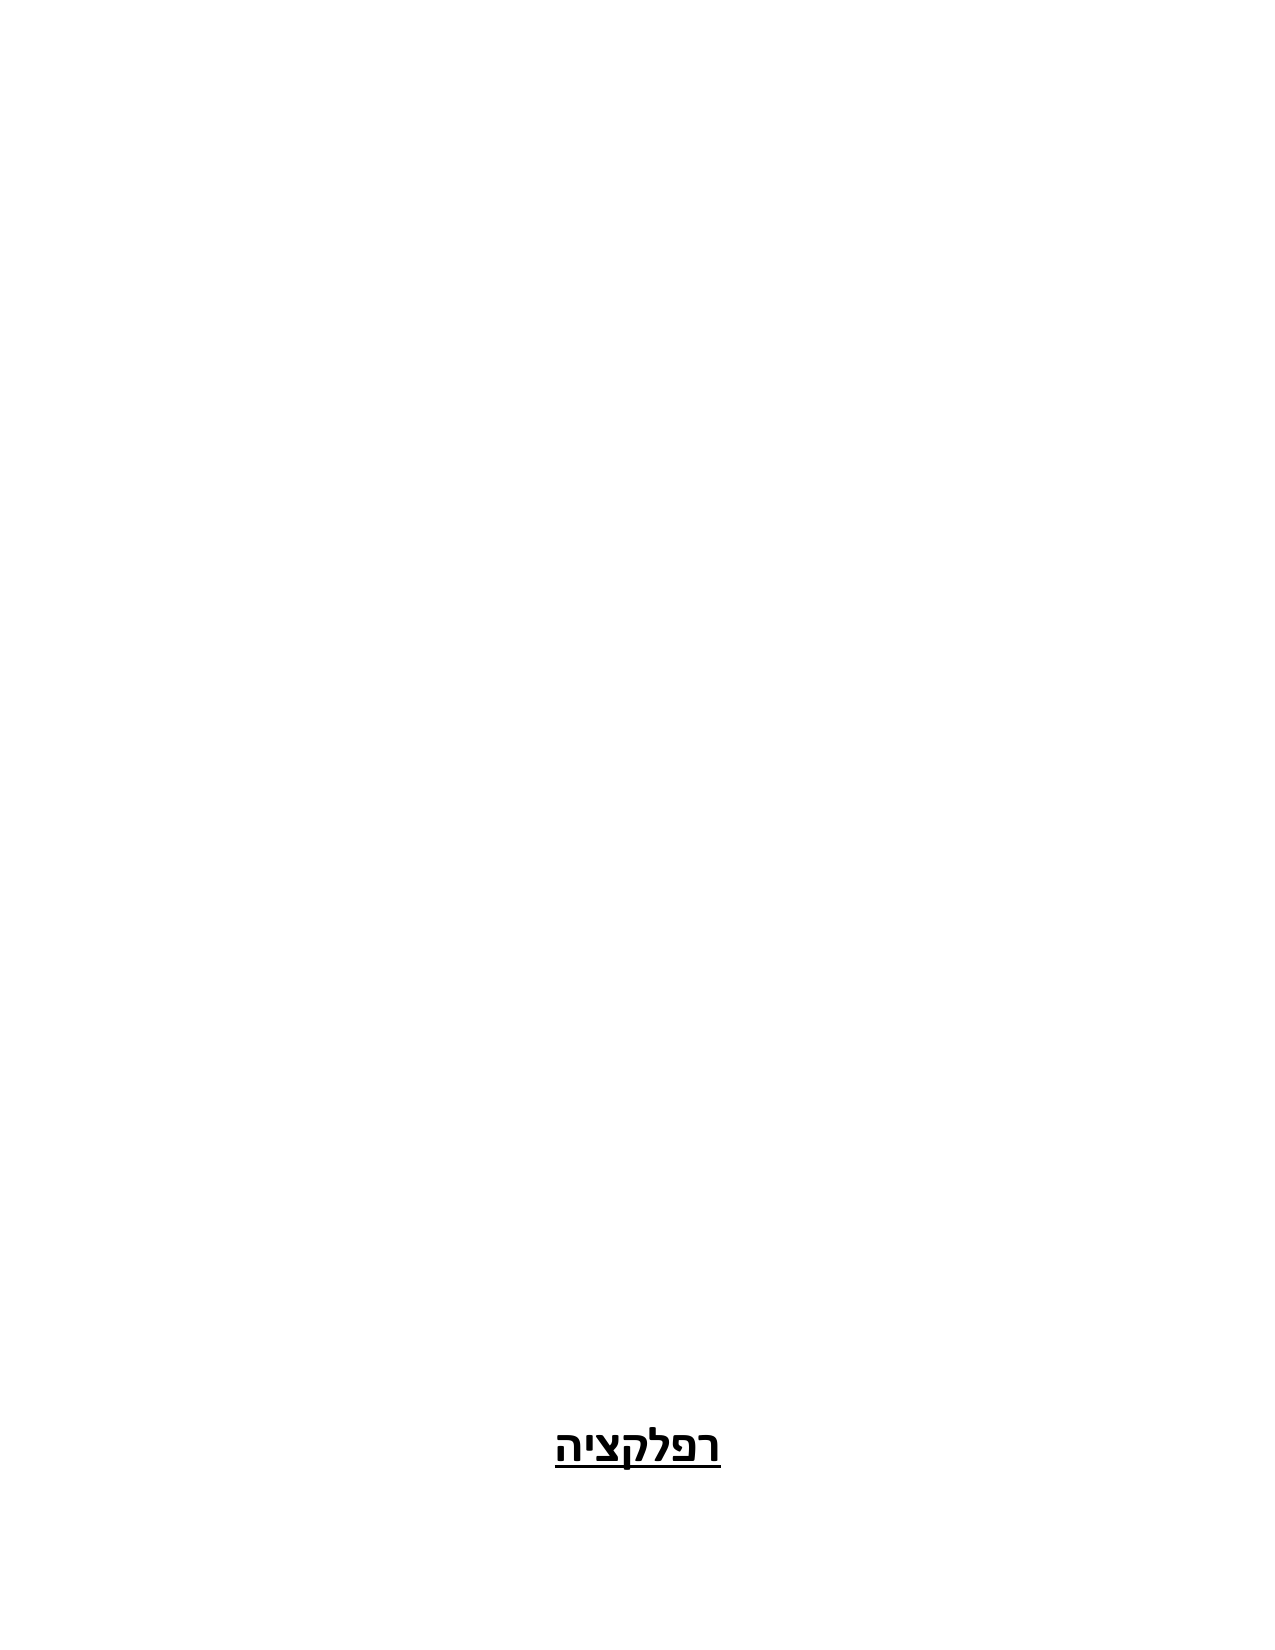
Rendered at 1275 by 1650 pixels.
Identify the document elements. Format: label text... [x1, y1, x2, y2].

text רפלקציה [18, 1413, 1257, 1474]
